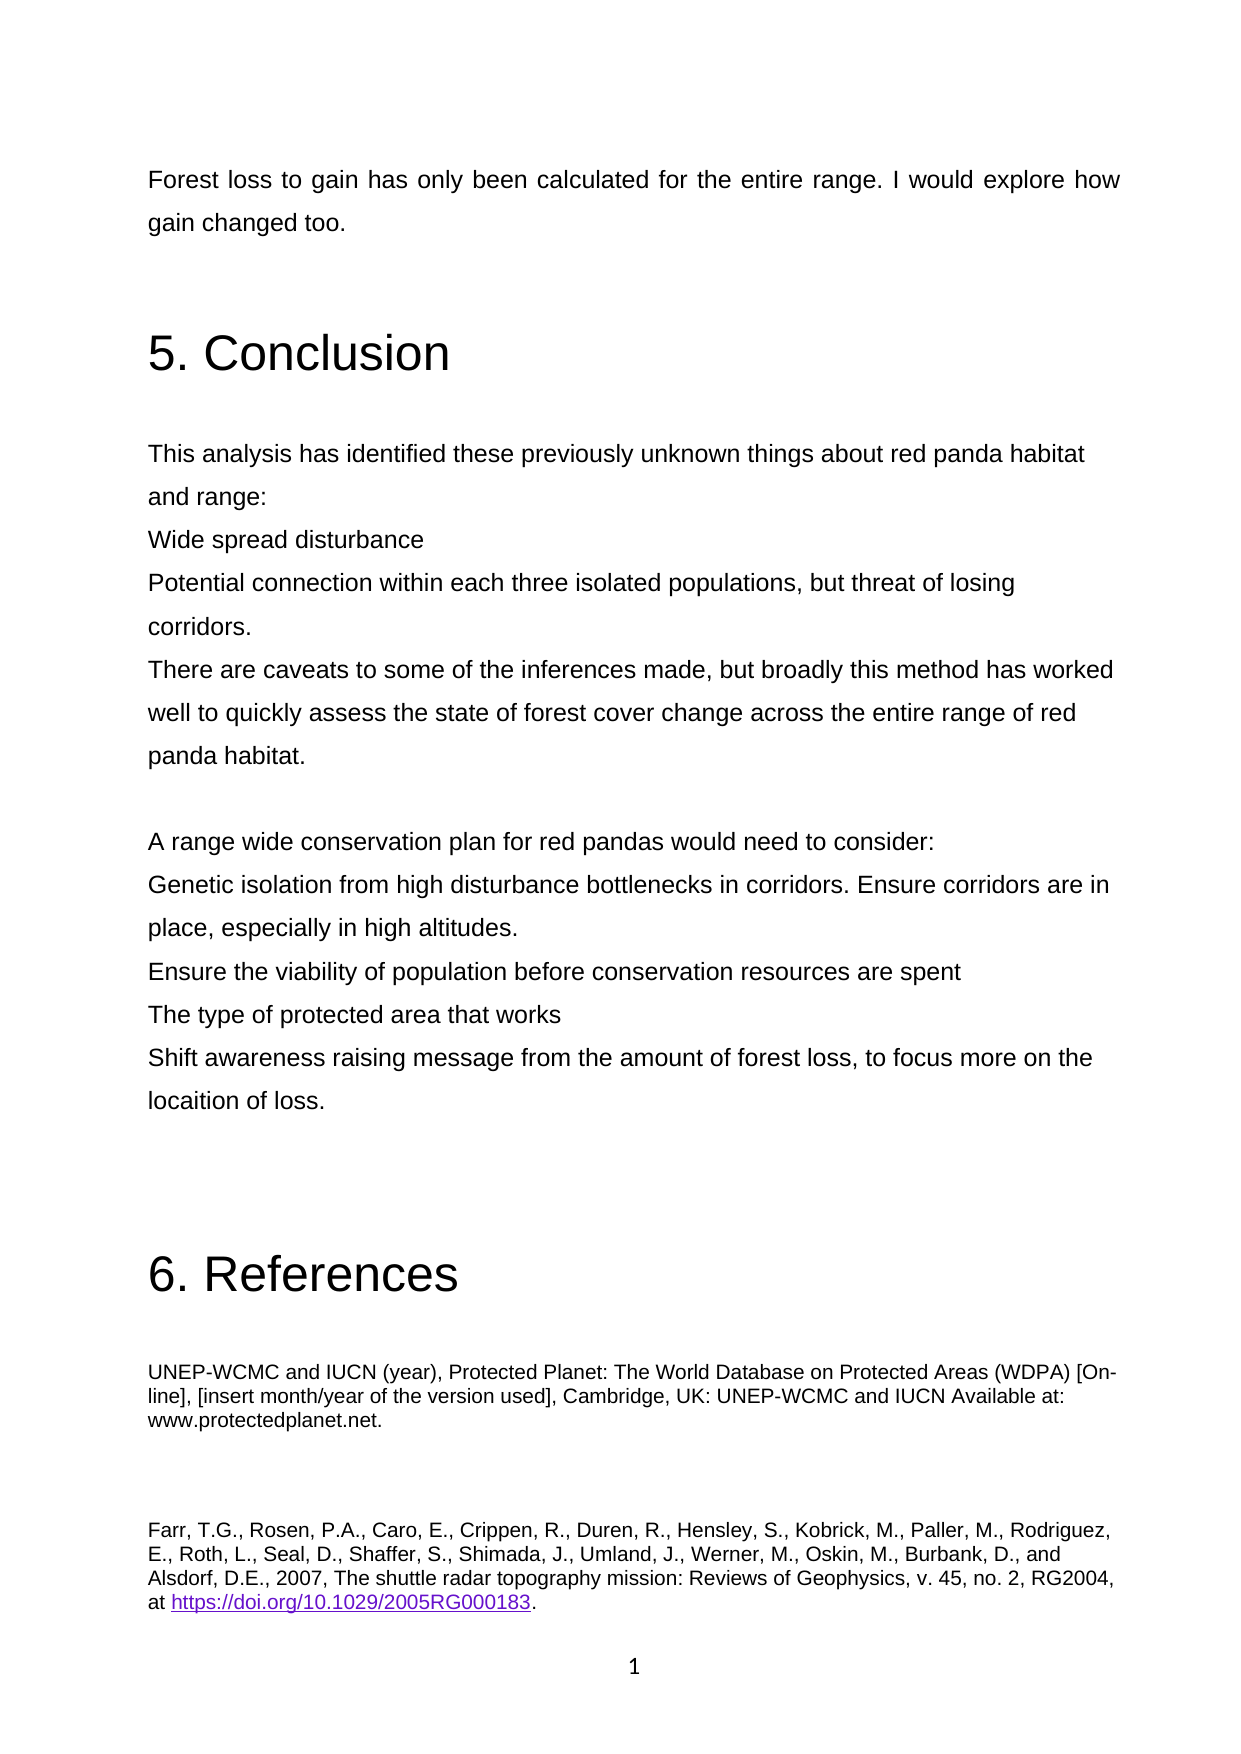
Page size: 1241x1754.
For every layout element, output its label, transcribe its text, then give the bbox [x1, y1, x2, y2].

text Farr, T.G., Rosen, P.A., Caro, E., Crippen, R., Duren, R., Hensley, S., Kobrick, M., Paller, M., Rodriguez, E., Roth, L., Seal, D., Shaffer, S., Shimada, J., Umland, J., Werner, M., Oskin, M., Burbank, D., and Alsdorf, D.E., 2007, The shuttle radar topography mission: Reviews of Geophysics, v. 45, no. 2, RG2004, at https://doi.org/10.1029/2005RG000183. [537, 1518, 1122, 1614]
text Ensure the viability of population before conservation resources are spent [148, 956, 1122, 985]
text Shift awareness raising message from the amount of forest loss, to focus more on the locaition of loss. [148, 1043, 1122, 1114]
text Forest loss to gain has only been calculated for the entire range. I would explore how gain changed too. [148, 165, 1122, 237]
subtitle 5. Conclusion [148, 323, 1122, 381]
text A range wide conservation plan for red pandas would need to consider: [148, 827, 1122, 856]
text There are caveats to some of the inferences made, but broadly this method has worked well to quickly assess the state of forest cover change across the entire range of red panda habitat. [148, 654, 1122, 769]
text UNEP-WCMC and IUCN (year), Protected Planet: The World Database on Protected Areas (WDPA) [On-line], [insert month/year of the version used], Cambridge, UK: UNEP-WCMC and IUCN Available at: www.protectedplanet.net. [383, 1360, 1122, 1432]
subtitle 6. References [148, 1244, 1122, 1302]
text Wide spread disturbance [148, 525, 1122, 554]
text Genetic isolation from high disturbance bottlenecks in corridors. Ensure corridors are in place, especially in high altitudes. [148, 870, 1122, 942]
text The type of protected area that works [148, 999, 1122, 1028]
text This analysis has identified these previously unknown things about red panda habitat and range: [148, 439, 1122, 511]
text Potential connection within each three isolated populations, but threat of losing corridors. [148, 568, 1122, 640]
